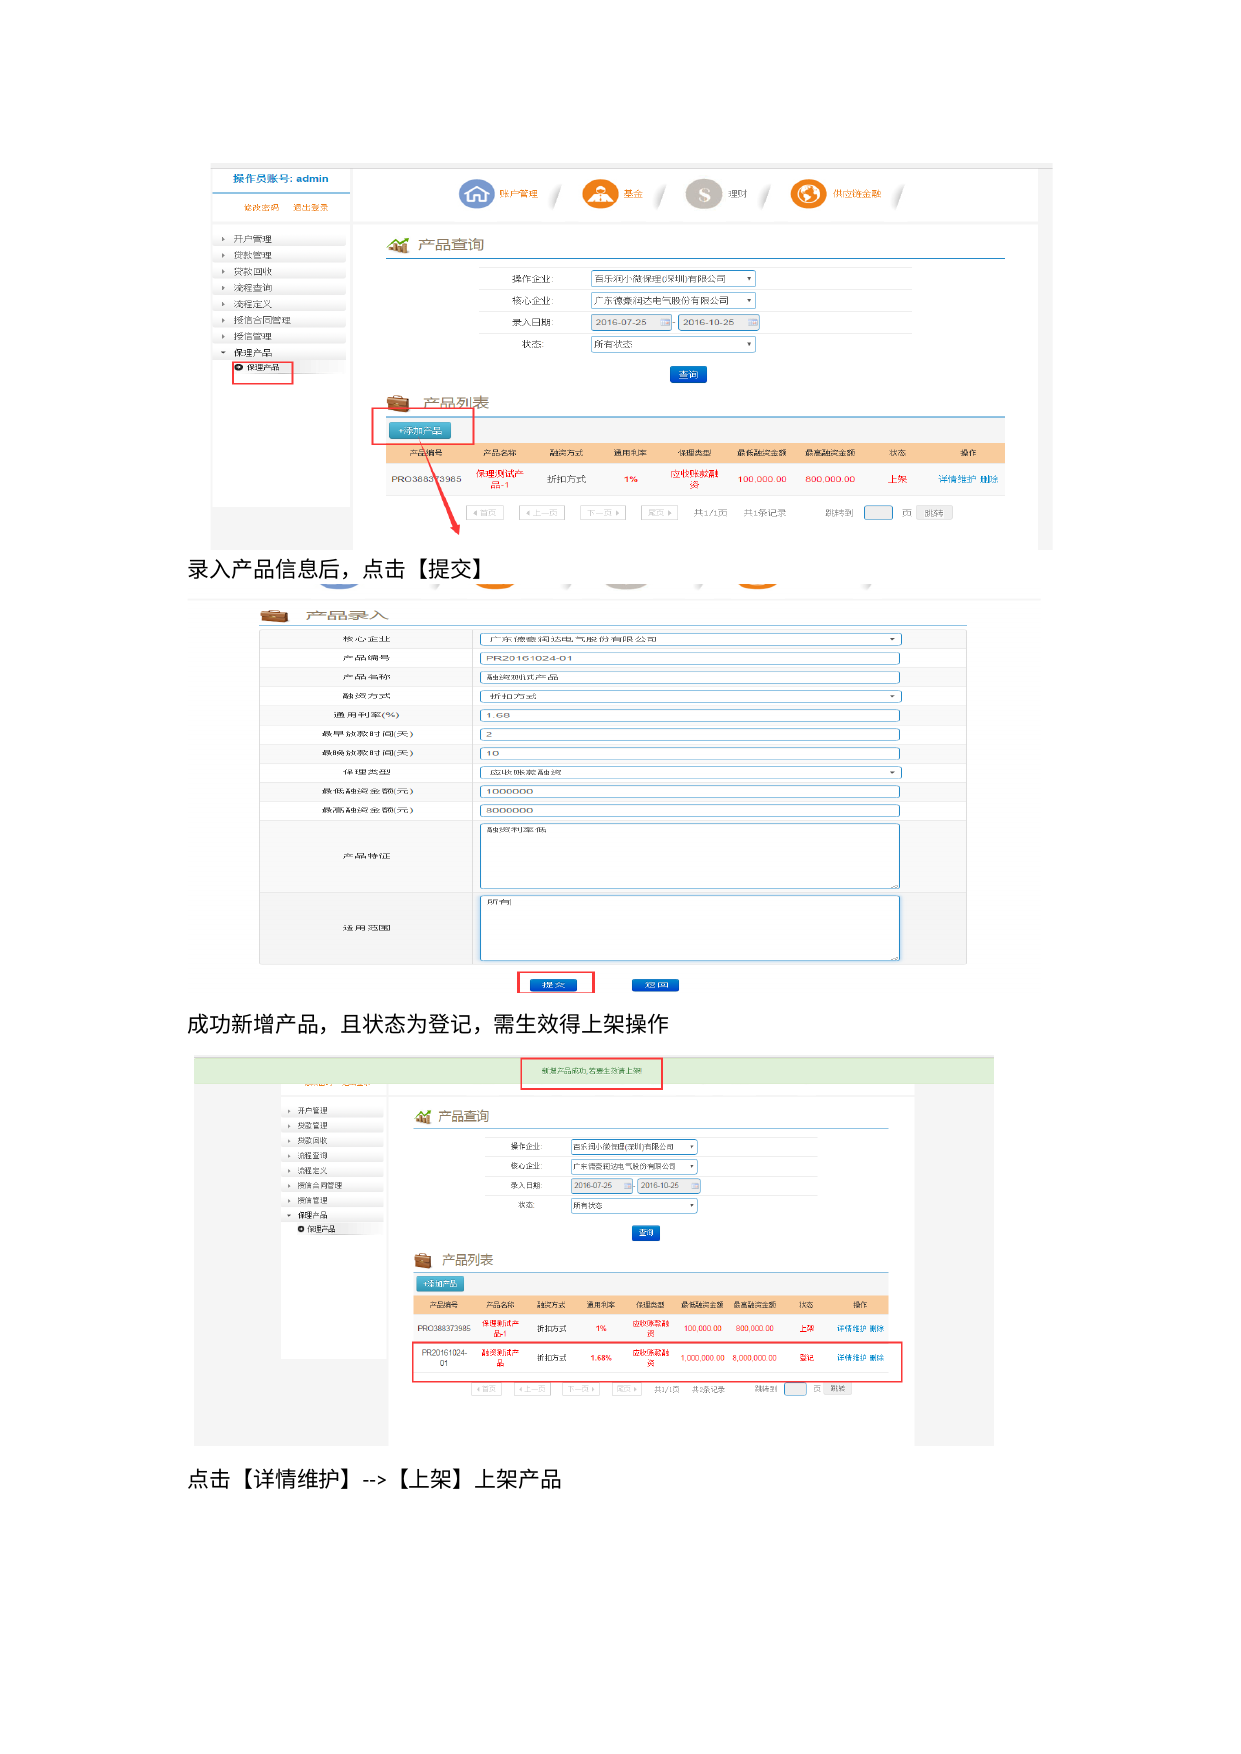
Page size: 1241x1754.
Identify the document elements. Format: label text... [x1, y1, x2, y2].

text 点击【详情维护】-->【上架】上架产品 [187, 1462, 1053, 1494]
picture [210, 163, 1053, 550]
text 成功新增产品，且状态为登记，需生效得上架操作 [187, 1007, 1053, 1039]
picture [187, 584, 1041, 993]
picture [194, 1055, 994, 1446]
